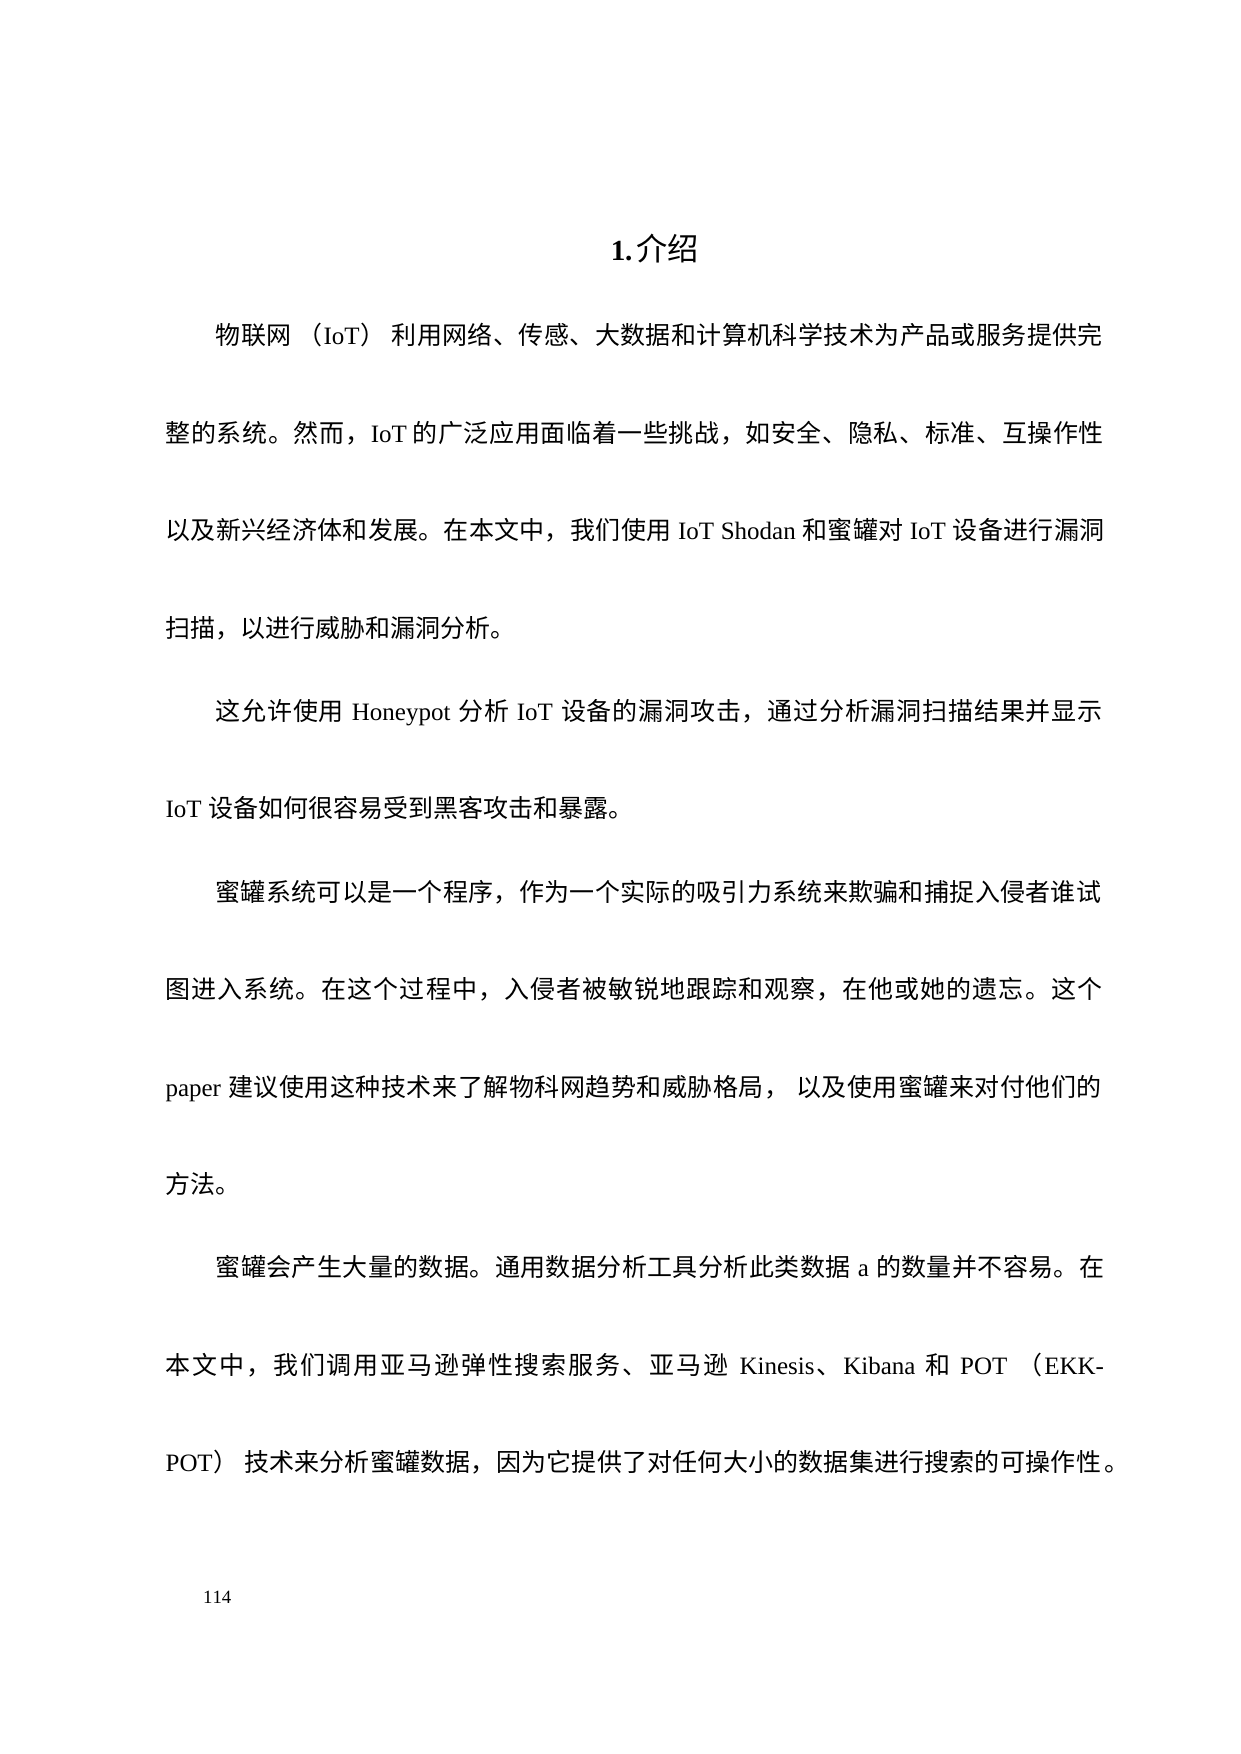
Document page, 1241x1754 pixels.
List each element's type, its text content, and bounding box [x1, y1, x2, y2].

text 蜜罐系统可以是一个程序，作为一个实际的吸引力系统来欺骗和捕捉入侵者谁试图进入系统。在这个过程中，入侵者被敏锐地跟踪和观察，在他或她的遗忘。这个 paper 建议使用这种技术来了解物科网趋势和威胁格局， 以及使用蜜罐来对付他们的方法。 [165, 858, 1104, 1215]
text 这允许使用 Honeypot 分析 IoT 设备的漏洞攻击，通过分析漏洞扫描结果并显示 IoT 设备如何很容易受到黑客攻击和暴露。 [165, 677, 1104, 839]
subtitle 介绍 [205, 214, 1104, 279]
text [165, 1233, 1104, 1493]
text 物联网 （IoT） 利用网络、传感、大数据和计算机科学技术为产品或服务提供完整的系统。然而，IoT的广泛应用面临着一些挑战，如安全、隐私、标准、互操作性以及新兴经济体和发展。在本文中，我们使用 IoT Shodan 和蜜罐对 IoT 设备进行漏洞扫描，以进行威胁和漏洞分析。 [165, 301, 1104, 659]
